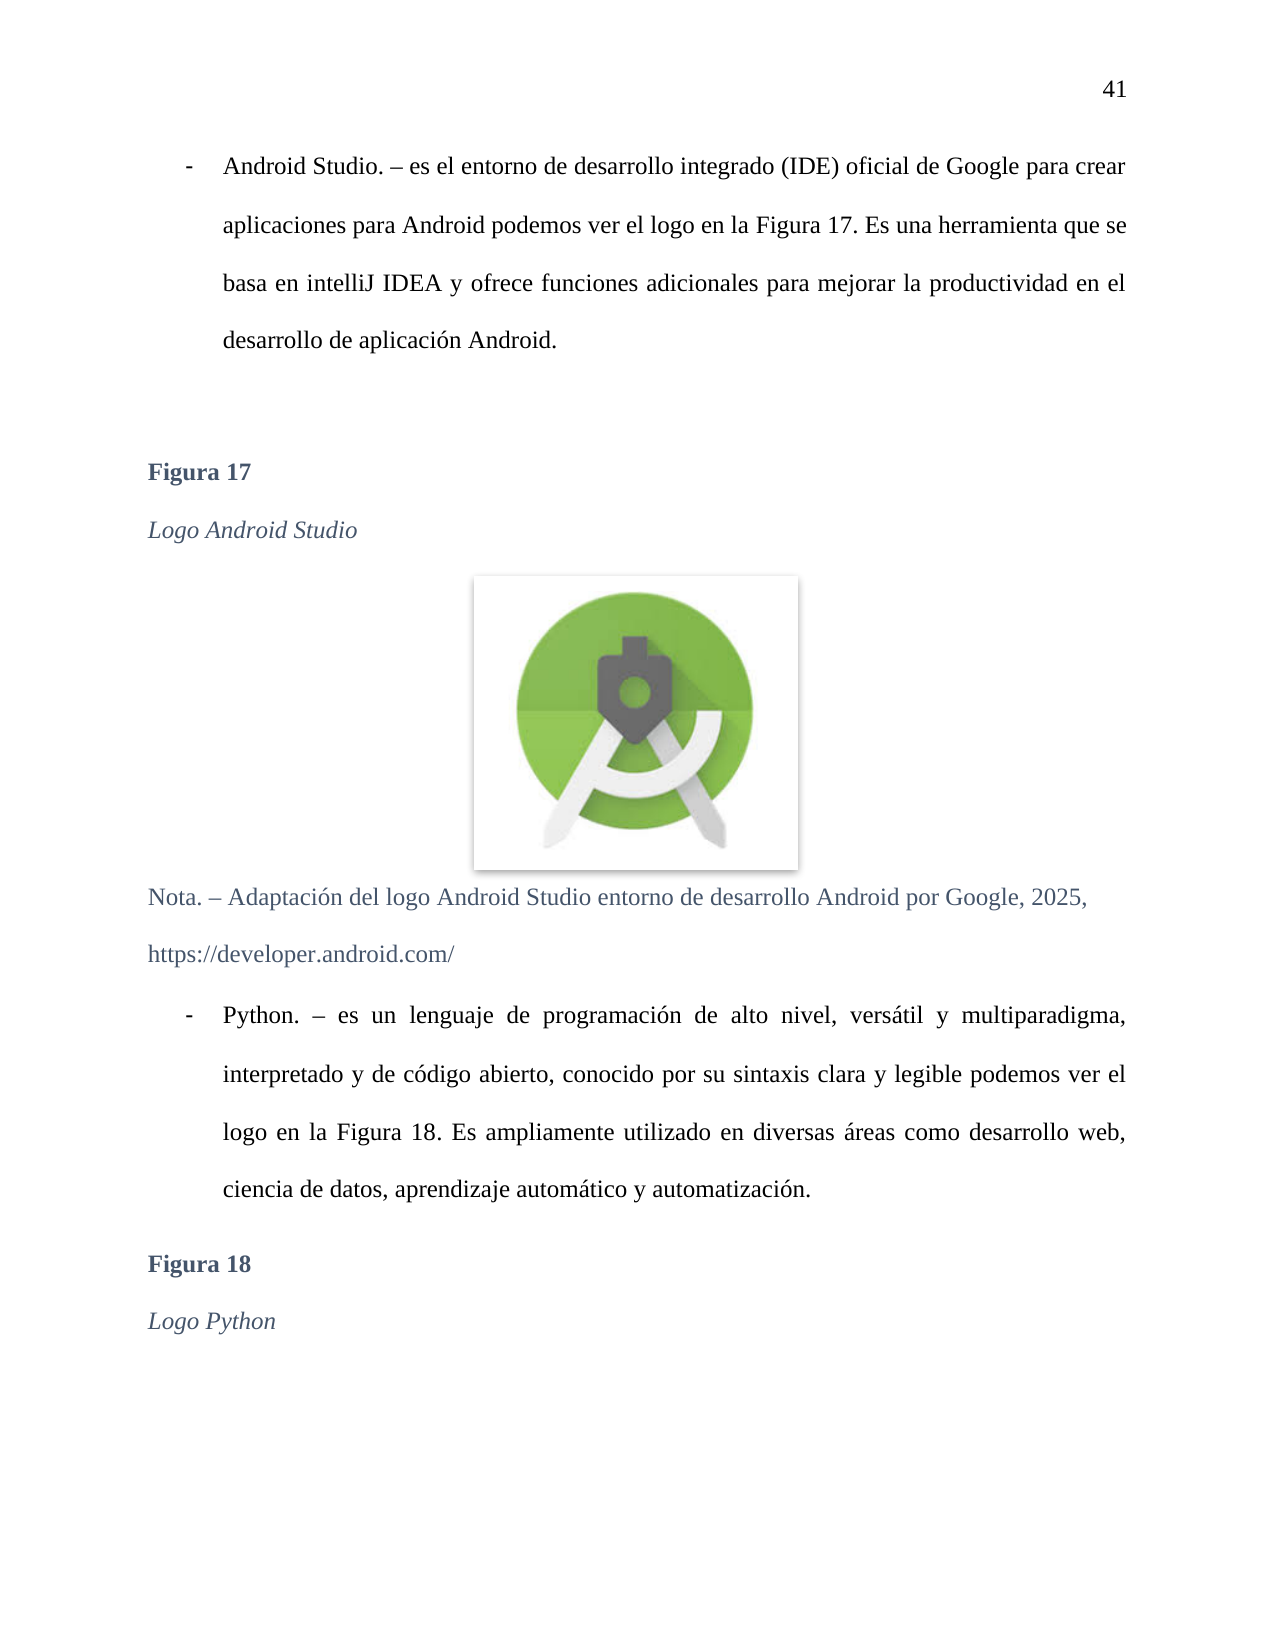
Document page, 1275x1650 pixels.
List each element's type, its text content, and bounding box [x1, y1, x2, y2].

text Nota. – Adaptación del logo Android Studio entorno de desarrollo Android por Google, 2025, https://developer.android.com/ [148, 882, 1127, 968]
list Python. – es un lenguaje de programación de alto nivel, versátil y multiparadigma, interpretado y de código abierto, conocido por su sintaxis clara y legible podemos ver el logo en la Figura 18. Es ampliamente utilizado en diversas áreas como desarrollo web, ciencia de datos, aprendizaje automático y automatización. [185, 997, 1127, 1203]
picture [489, 591, 784, 856]
text Figura 17 Logo Android Studio [148, 457, 1127, 543]
list Android Studio. – es el entorno de desarrollo integrado (IDE) oficial de Google para crear aplicaciones para Android podemos ver el logo en la Figura 17. Es una herramienta que se basa en intelliJ IDEA y ofrece funciones adicionales para mejorar la productividad en el desarrollo de aplicación Android. [185, 148, 1127, 354]
text Figura 18 Logo Python [148, 1249, 1127, 1335]
